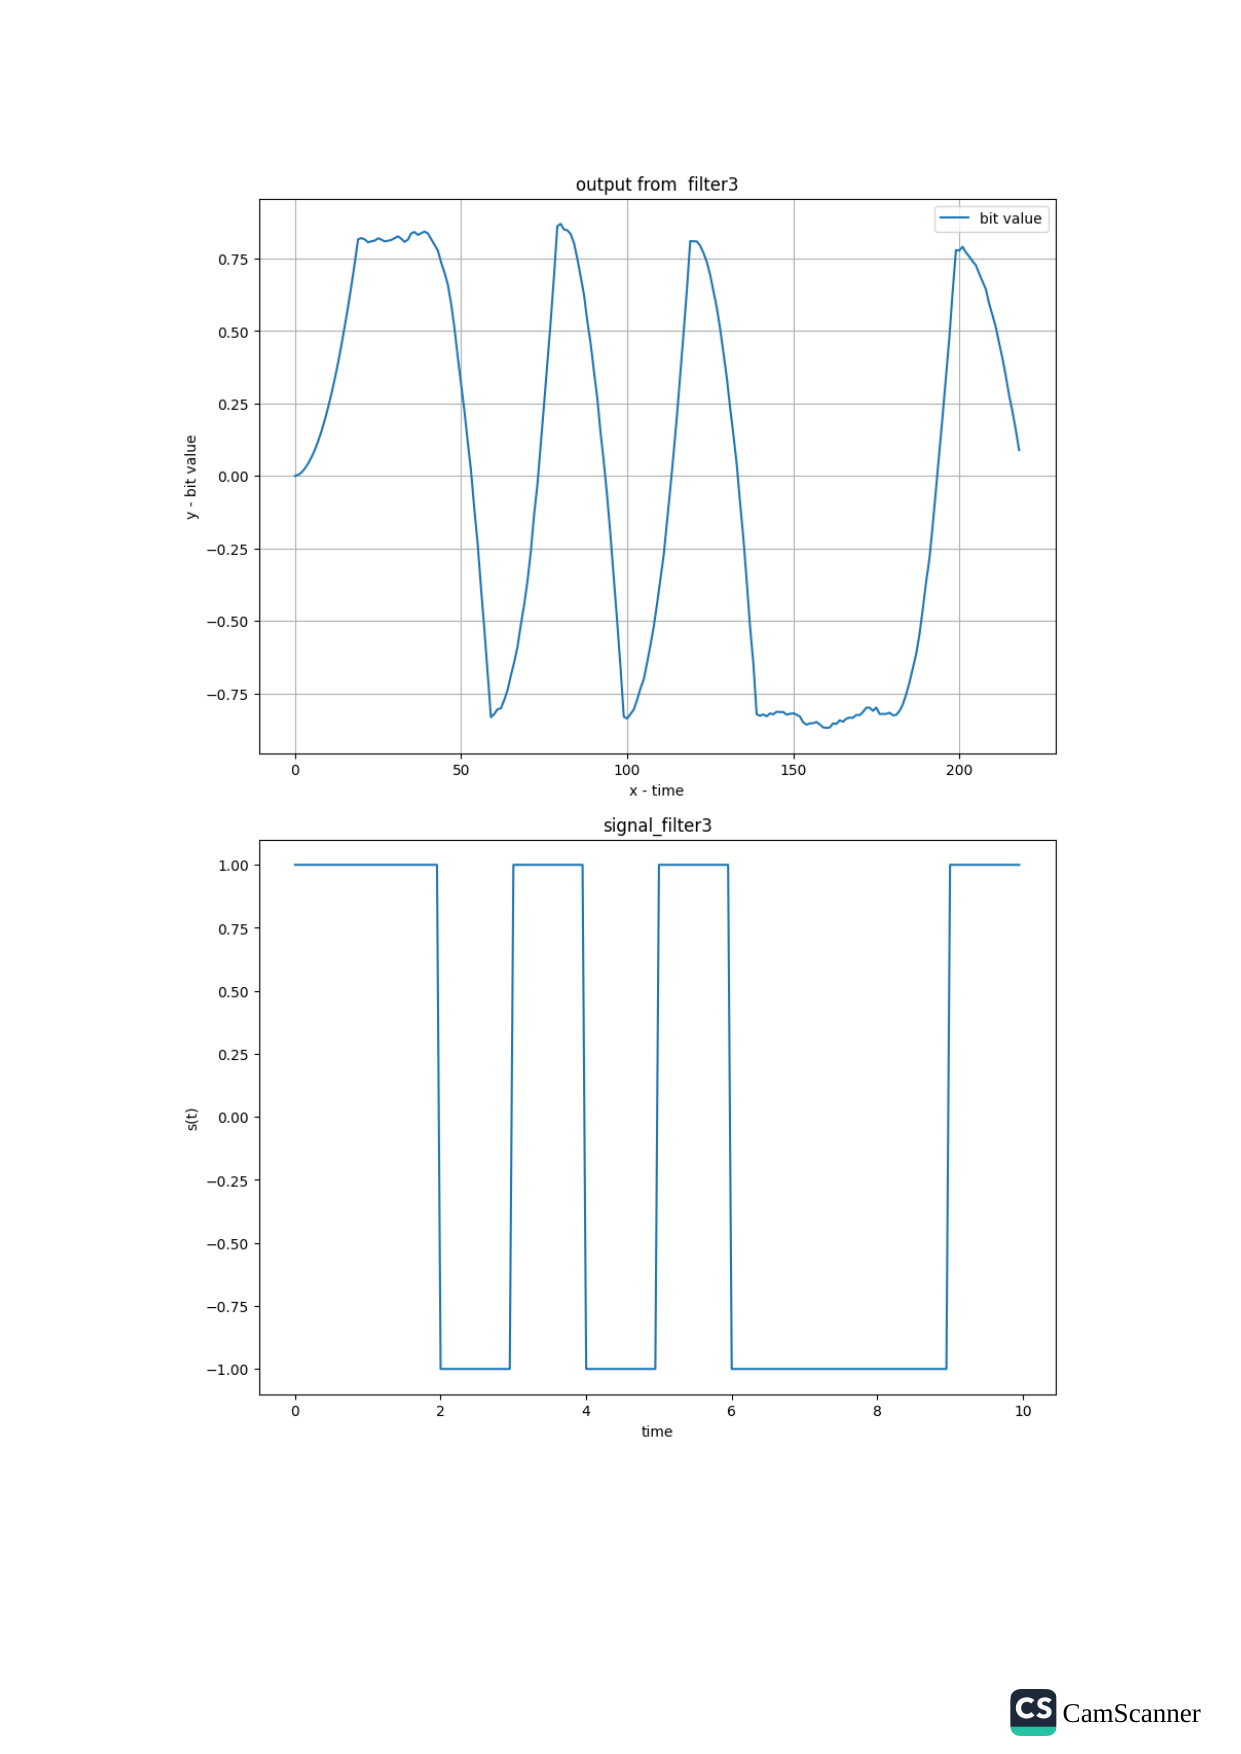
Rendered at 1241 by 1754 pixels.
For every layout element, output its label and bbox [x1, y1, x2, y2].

picture [1010, 1689, 1057, 1736]
picture [175, 166, 1065, 1449]
